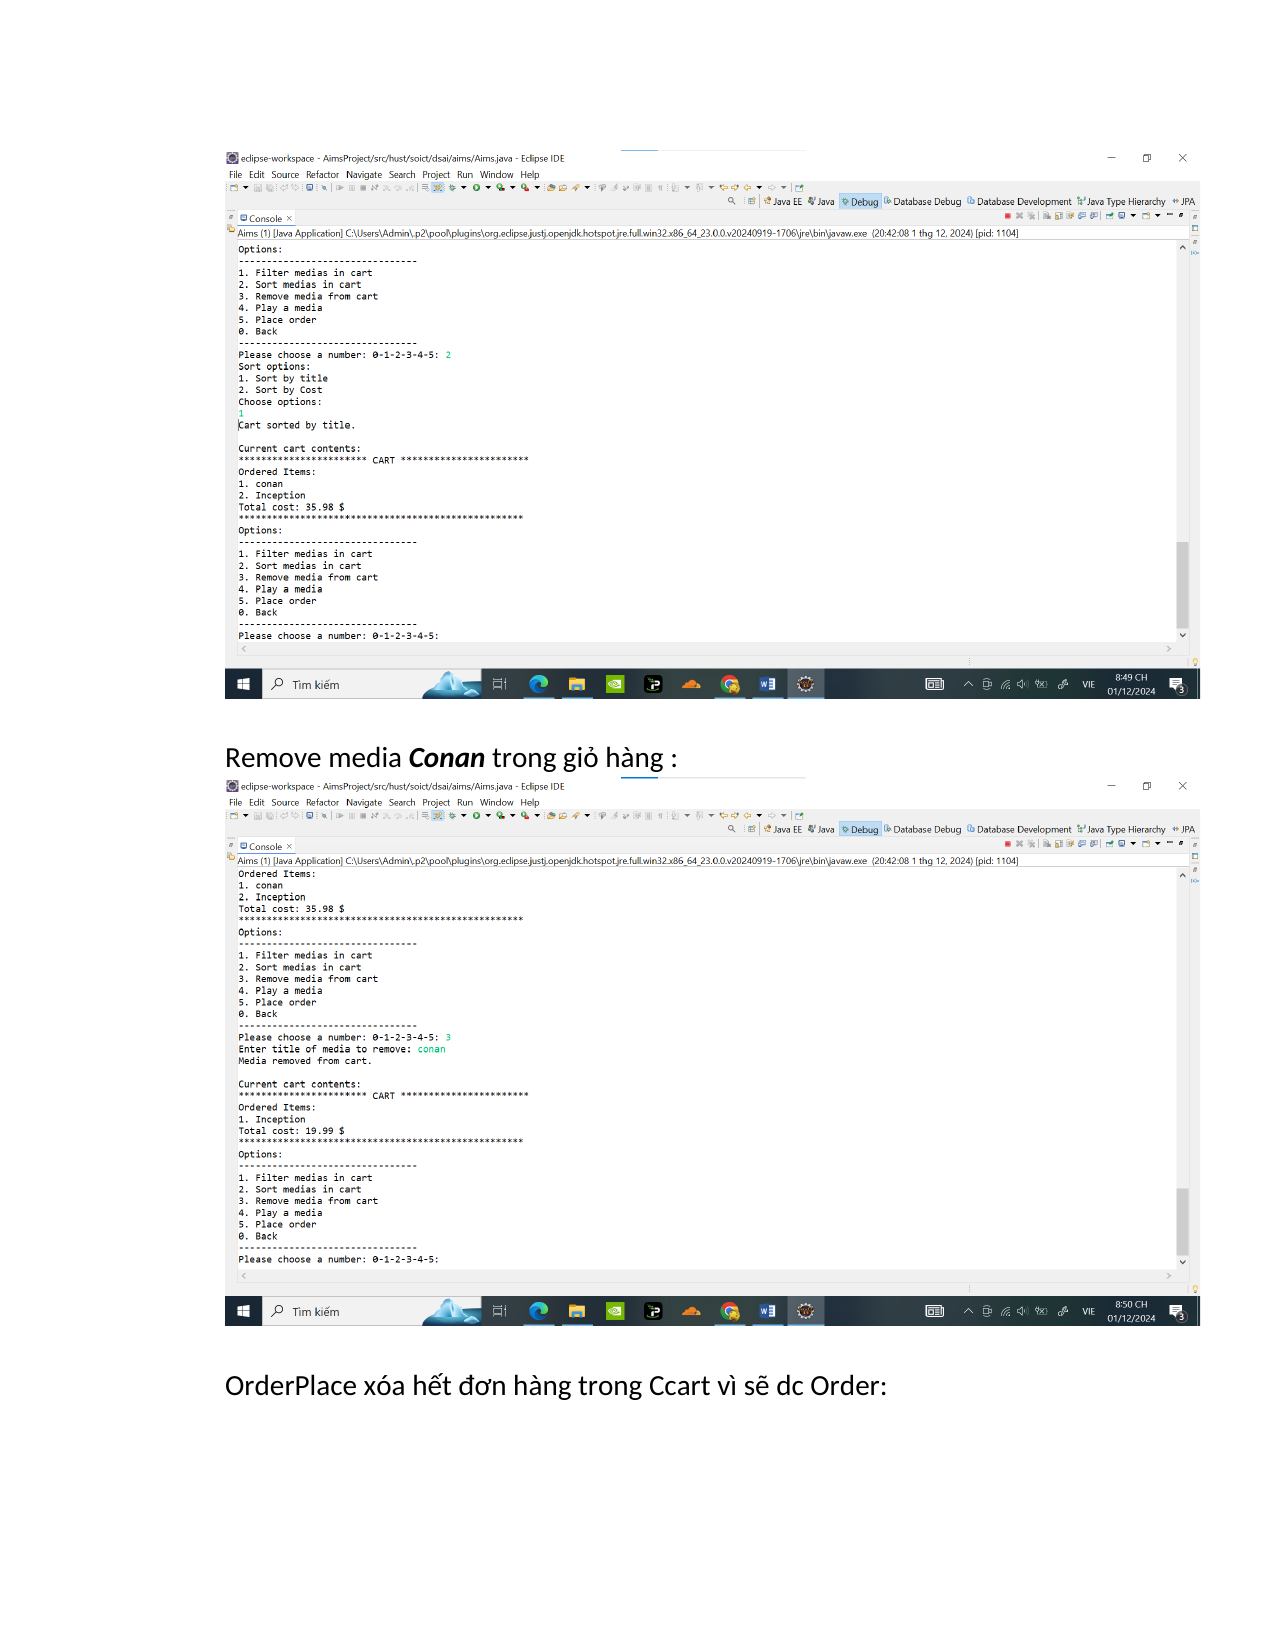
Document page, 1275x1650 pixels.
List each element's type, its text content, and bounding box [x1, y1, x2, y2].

list Remove media Conan trong giỏ hàng : [225, 739, 1125, 775]
picture [225, 777, 1200, 1326]
picture [225, 150, 1200, 699]
list OrderPlace xóa hết đơn hàng trong Ccart vì sẽ dc Order: [225, 1367, 1125, 1402]
